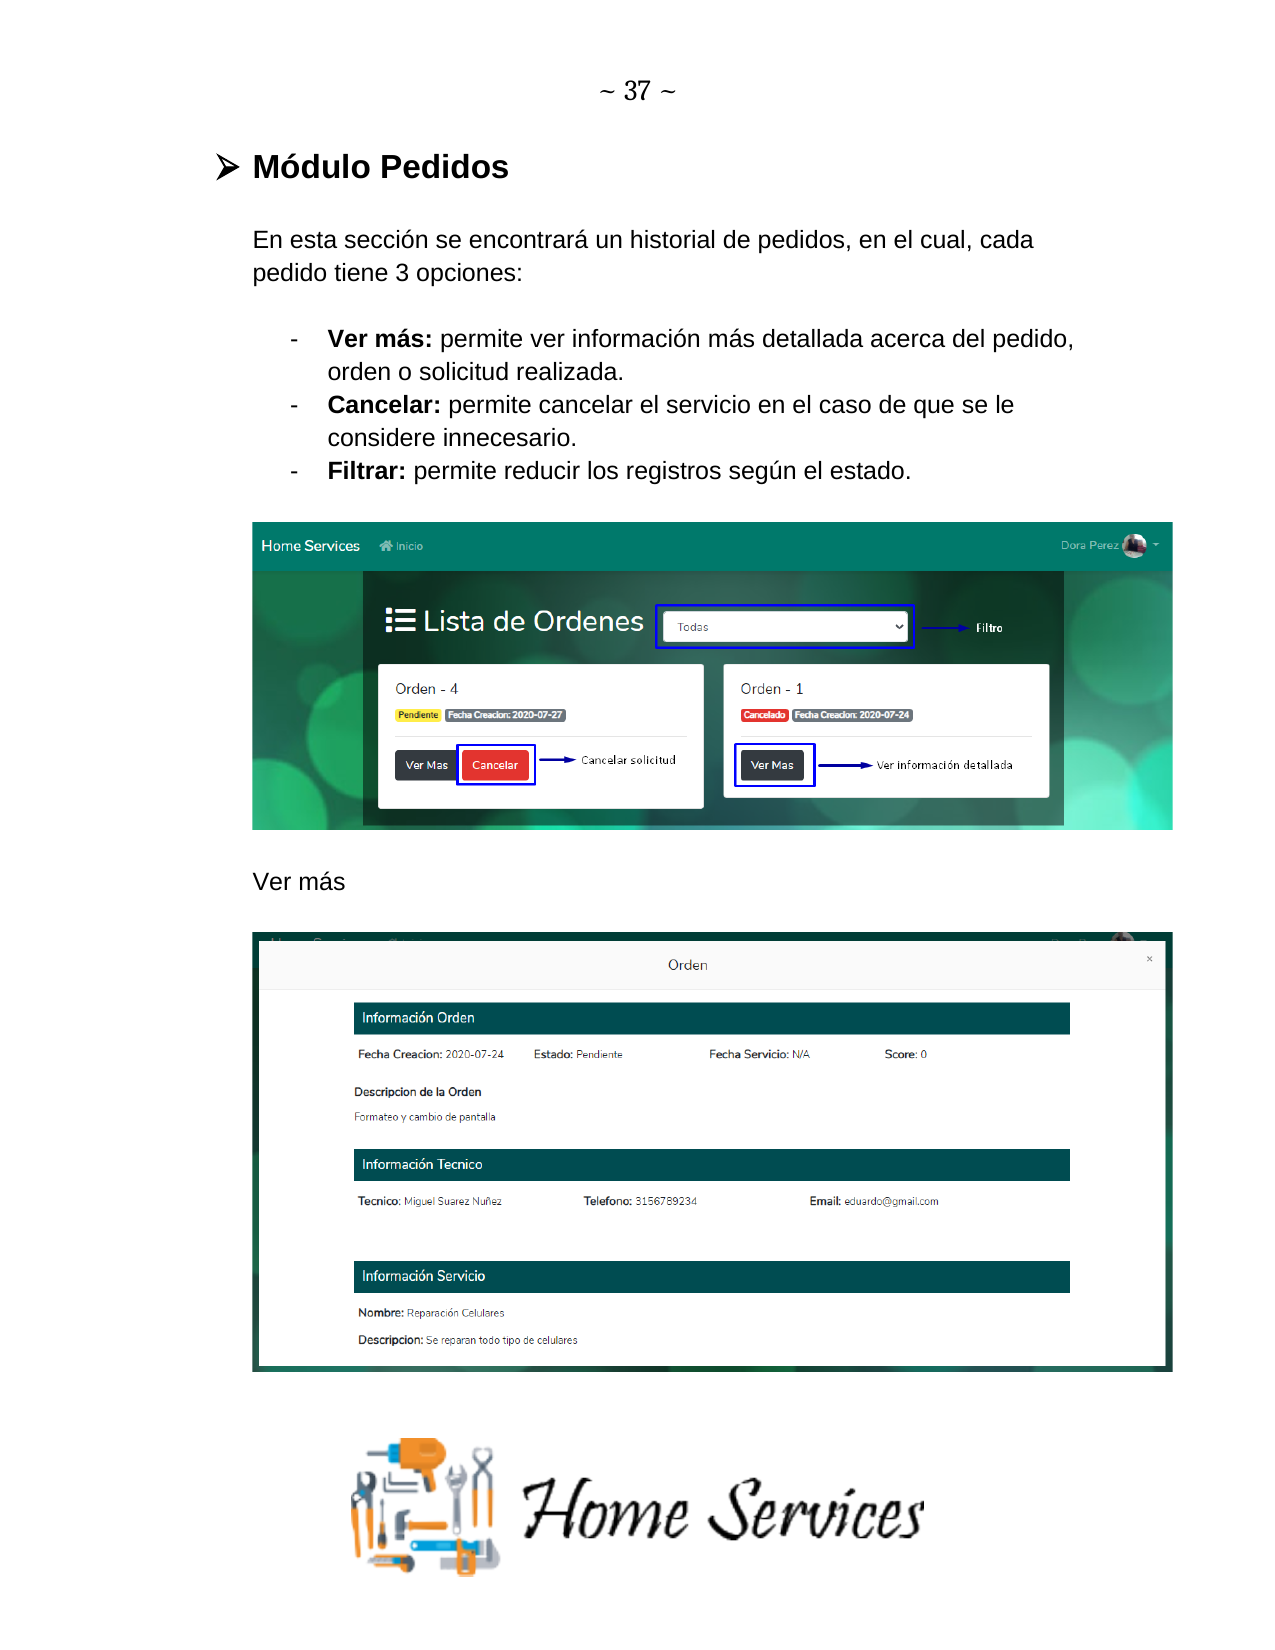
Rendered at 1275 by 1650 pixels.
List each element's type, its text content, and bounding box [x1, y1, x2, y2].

picture [252, 522, 1173, 830]
list Filtrar: permite reducir los registros según el estado. [290, 456, 1098, 485]
list Ver más [252, 867, 1098, 896]
list Cancelar: permite cancelar el servicio en el caso de que se le considere innecesario. [290, 390, 1098, 452]
list Ver más: permite ver información más detallada acerca del pedido, orden o solicitud realizada. [290, 324, 1098, 386]
picture [252, 932, 1173, 1372]
list En esta sección se encontrará un historial de pedidos, en el cual, cada pedido tiene 3 opciones: [252, 225, 1098, 287]
list Módulo Pedidos [215, 148, 1098, 186]
picture [351, 1438, 924, 1577]
